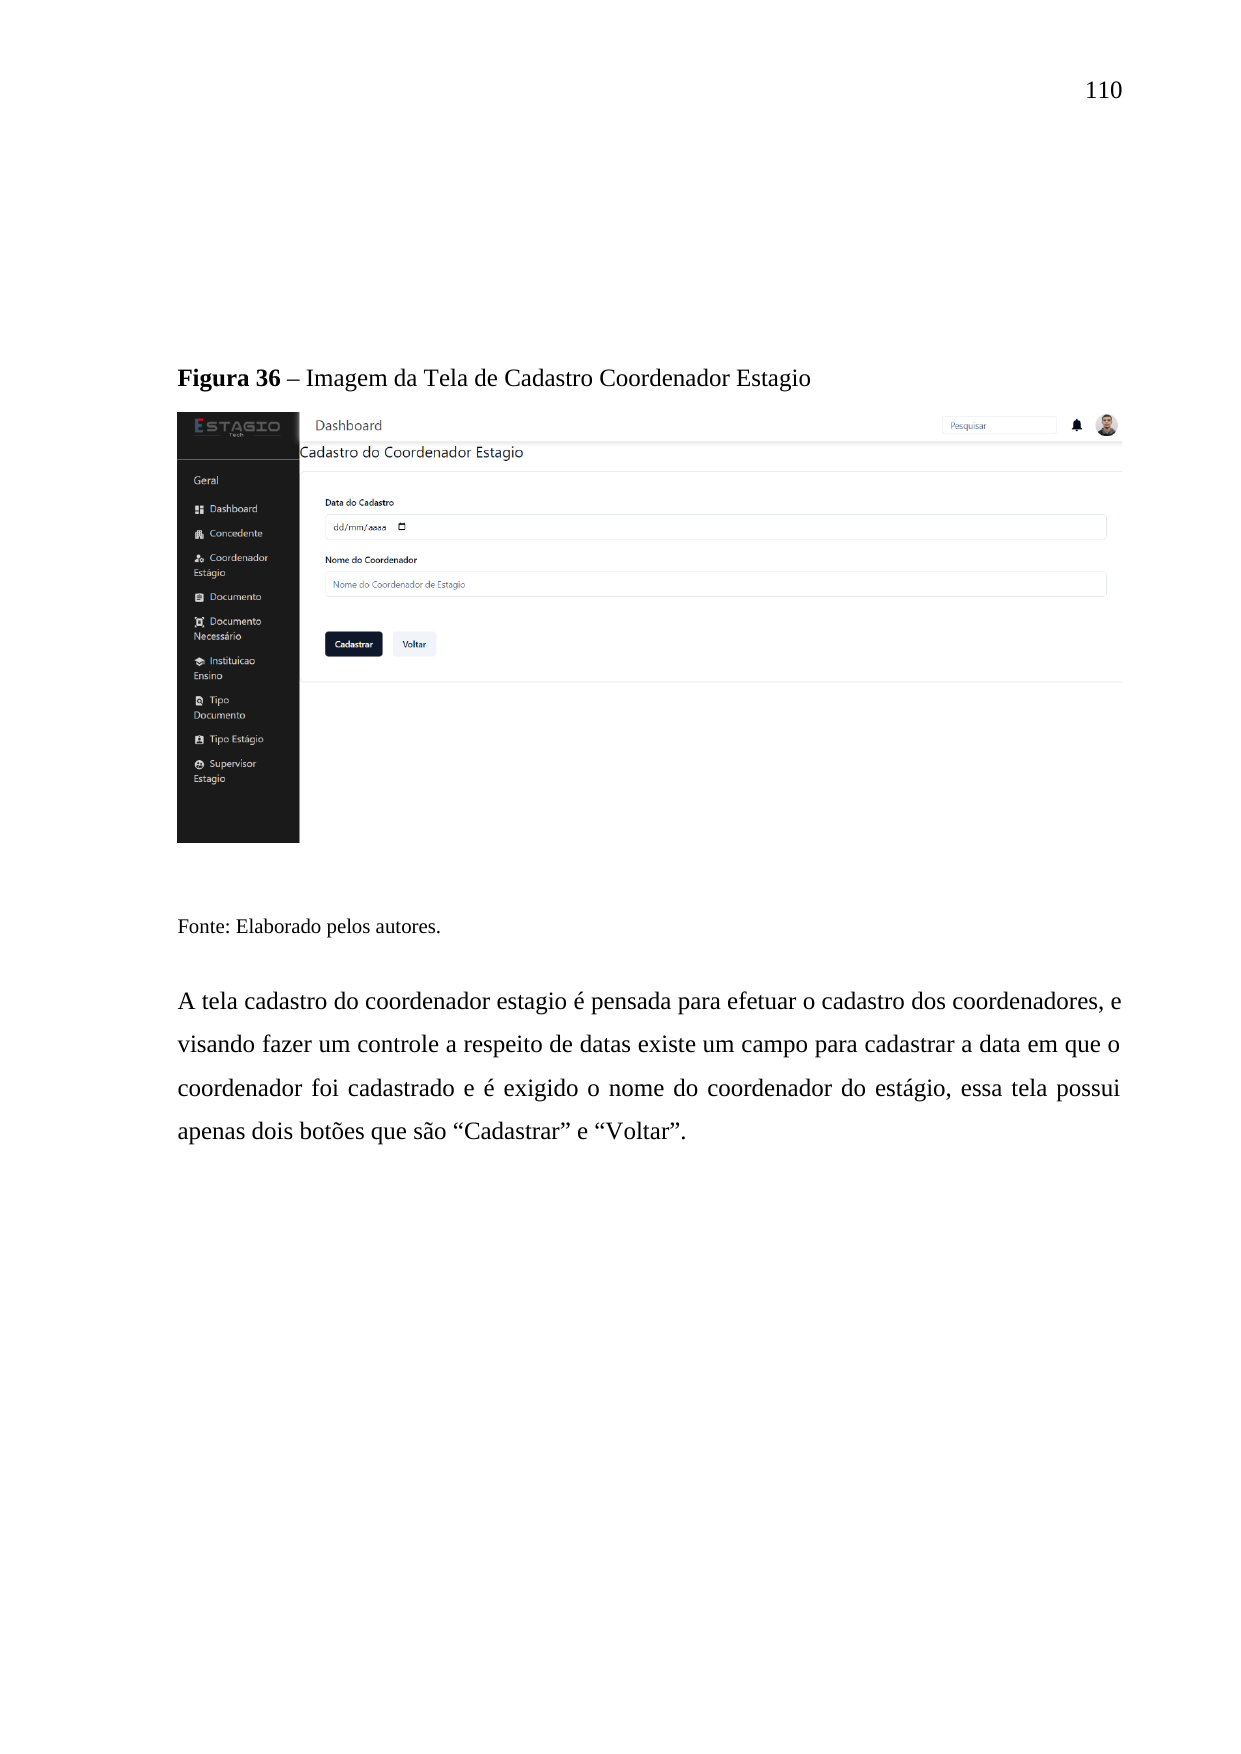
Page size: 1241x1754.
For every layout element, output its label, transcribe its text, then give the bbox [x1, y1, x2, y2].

text A tela cadastro do coordenador estagio é pensada para efetuar o cadastro dos coordenadores, e visando fazer um controle a respeito de datas existe um campo para cadastrar a data em que o coordenador foi cadastrado e é exigido o nome do coordenador do estágio, essa tela possui apenas dois botões que são “Cadastrar” e “Voltar”. [177, 986, 1122, 1144]
text Fonte: Elaborado pelos autores. [177, 914, 1122, 938]
text Figura 36 – Imagem da Tela de Cadastro Coordenador Estagio [177, 363, 1122, 392]
picture [177, 412, 1123, 843]
